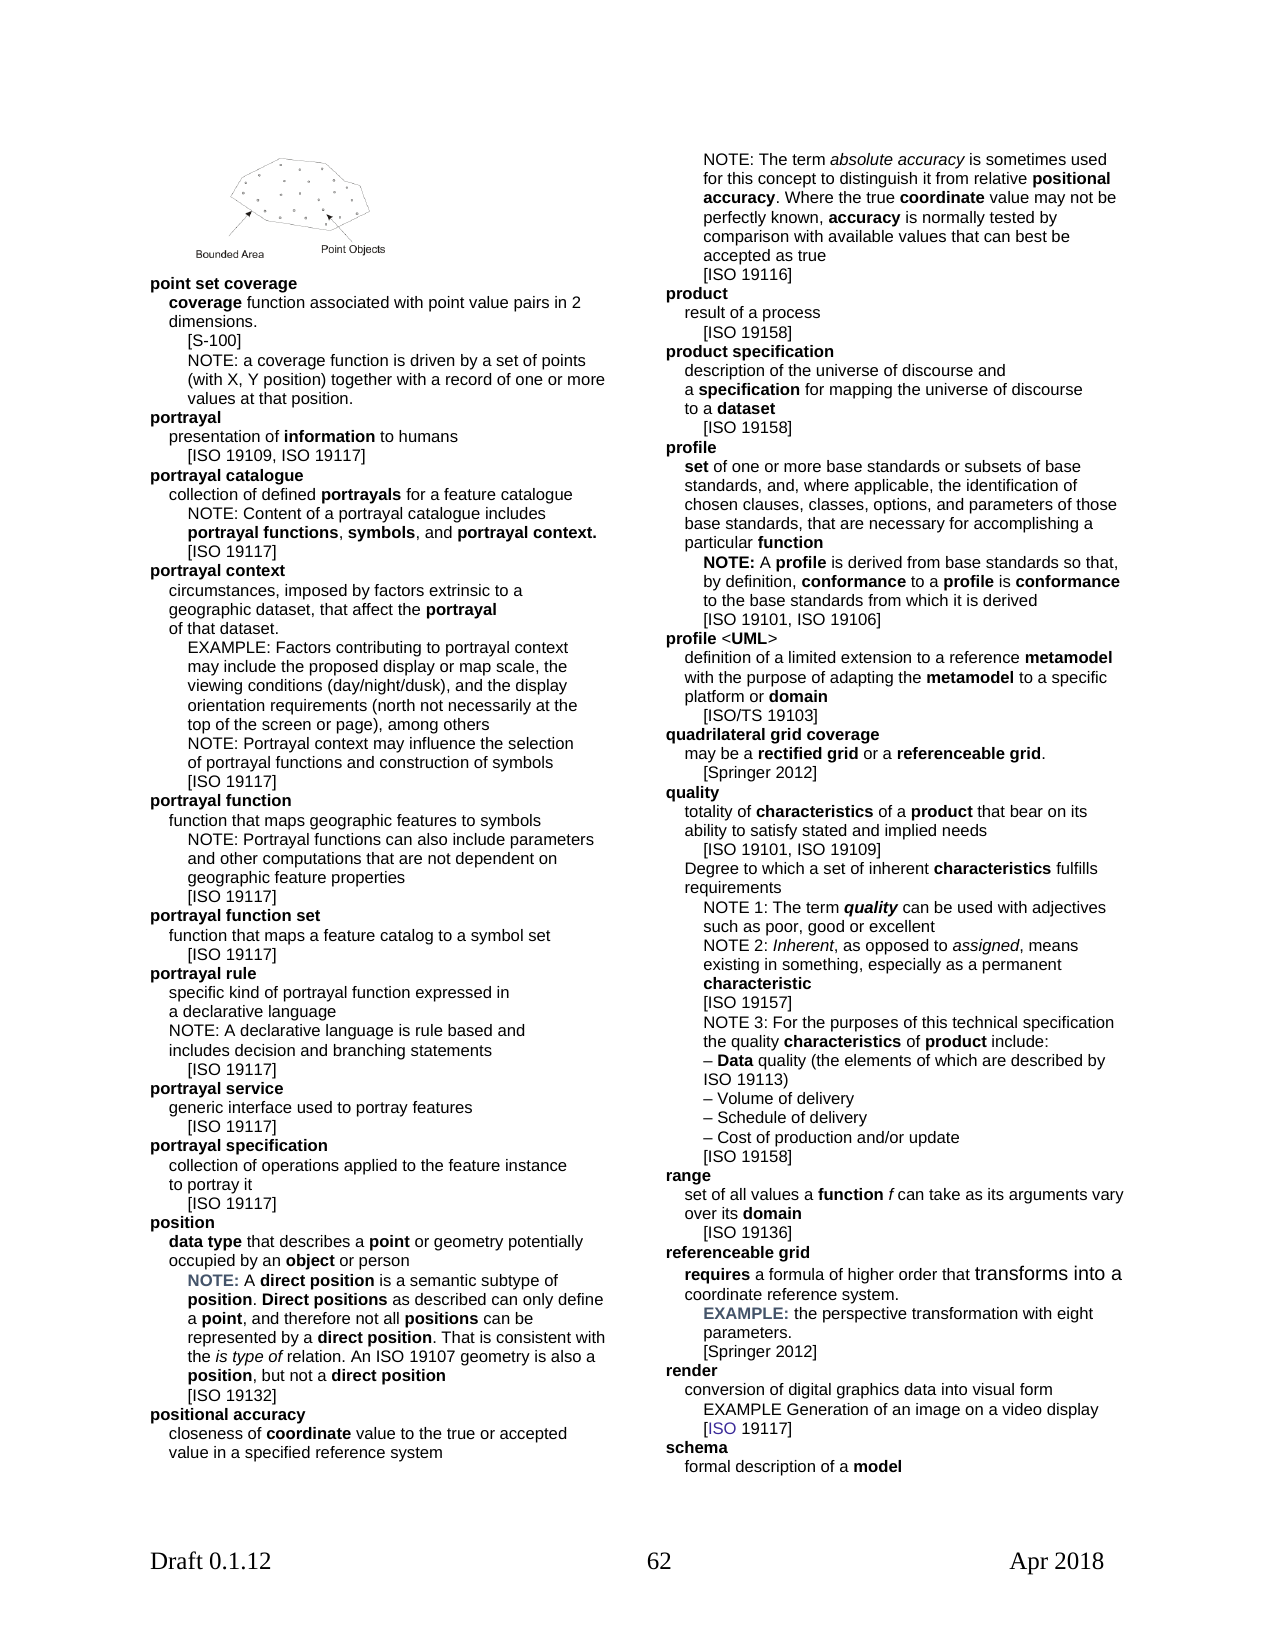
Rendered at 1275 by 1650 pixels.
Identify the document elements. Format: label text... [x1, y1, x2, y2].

text point set coverage [150, 274, 609, 293]
text geographic feature properties [187, 868, 609, 887]
text product specification [666, 342, 1125, 361]
text circumstances, imposed by factors extrinsic to a geographic dataset, that affect the portrayal [169, 580, 609, 619]
text – Cost of production and/or update [703, 1127, 1125, 1147]
picture [187, 150, 407, 274]
text [ISO 19117] [187, 772, 609, 791]
text of portrayal functions and construction of symbols [187, 753, 609, 772]
text NOTE: A direct position is a semantic subtype of position. Direct positions as described can only define a point, and therefore not all positions can be represented by a direct position. That is consistent with the is type of relation. An ISO 19107 geometry is also a position, but not a direct position [187, 1270, 609, 1385]
text position [150, 1213, 609, 1232]
text parameters. [703, 1323, 1125, 1342]
text portrayal rule [150, 964, 609, 983]
text [S-100] [187, 331, 609, 350]
text to portray it [169, 1174, 609, 1194]
text [ISO 19132] [187, 1385, 609, 1404]
text formal description of a model [684, 1457, 1125, 1476]
text set of one or more base standards or subsets of base standards, and, where applicable, the identification of chosen clauses, classes, options, and parameters of those base standards, that are necessary for accomplishing a particular function [684, 457, 1125, 552]
text portrayal context [150, 561, 609, 580]
text generic interface used to portray features [169, 1098, 609, 1117]
text [Springer 2012] [703, 763, 1125, 782]
text NOTE: A declarative language is rule based and [169, 1021, 609, 1040]
text totality of characteristics of a product that bear on its ability to satisfy stated and implied needs [684, 802, 1125, 840]
text may be a rectified grid or a referenceable grid. [684, 744, 1125, 763]
text – Volume of delivery [703, 1089, 1125, 1108]
text [ISO 19117] [187, 1059, 609, 1079]
text NOTE: Portrayal functions can also include parameters [187, 829, 609, 849]
text render [666, 1361, 1125, 1380]
text a specification for mapping the universe of discourse [684, 380, 1125, 399]
text EXAMPLE: the perspective transformation with eight [703, 1303, 1125, 1323]
text profile <UML> [666, 629, 1125, 648]
text definition of a limited extension to a reference metamodel with the purpose of adapting the metamodel to a specific platform or domain [684, 648, 1125, 706]
text of that dataset. [169, 619, 609, 638]
text Degree to which a set of inherent characteristics fulfills requirements [684, 859, 1125, 897]
text NOTE: Portrayal context may influence the selection [187, 734, 609, 753]
text quadrilateral grid coverage [666, 725, 1125, 744]
text viewing conditions (day/night/dusk), and the display [187, 676, 609, 695]
text data type that describes a point or geometry potentially occupied by an object or person [169, 1232, 609, 1270]
text portrayal catalogue [150, 465, 609, 484]
text NOTE 3: For the purposes of this technical specification the quality characteristics of product include: [703, 1012, 1125, 1051]
text orientation requirements (north not necessarily at the [187, 695, 609, 714]
text to a dataset [684, 399, 1125, 418]
text [ISO 19117] [187, 887, 609, 906]
text [ISO 19109, ISO 19117] [187, 446, 609, 465]
text EXAMPLE Generation of an image on a video display [703, 1399, 1125, 1418]
text portrayal service [150, 1079, 609, 1098]
text profile [666, 437, 1125, 457]
text portrayal [150, 408, 609, 427]
text [ISO 19158] [703, 418, 1125, 437]
text result of a process [684, 303, 1125, 322]
text [ISO 19101, ISO 19106] [703, 610, 1125, 629]
text [ISO 19101, ISO 19109] [703, 840, 1125, 859]
text quality [666, 782, 1125, 802]
text NOTE: The term absolute accuracy is sometimes used for this concept to distinguish it from relative positional accuracy. Where the true coordinate value may not be perfectly known, accuracy is normally tested by comparison with available values that can best be accepted as true [703, 150, 1125, 265]
text portrayal function set [150, 906, 609, 925]
text NOTE: A profile is derived from base standards so that, by definition, conformance to a profile is conformance to the base standards from which it is derived [703, 552, 1125, 610]
text [ISO 19157] [703, 993, 1125, 1012]
text [ISO 19117] [187, 1117, 609, 1136]
text collection of operations applied to the feature instance [169, 1155, 609, 1174]
text conversion of digital graphics data into visual form [684, 1380, 1125, 1399]
text function that maps geographic features to symbols [169, 810, 609, 829]
text NOTE: Content of a portrayal catalogue includes portrayal functions, symbols, and portrayal context. [ISO 19117] [187, 504, 609, 561]
text EXAMPLE: Factors contributing to portrayal context [187, 638, 609, 657]
text – Schedule of delivery [703, 1108, 1125, 1127]
text NOTE 1: The term quality can be used with adjectives such as poor, good or excellent [703, 897, 1125, 936]
text requires a formula of higher order that transforms into a coordinate reference system. [684, 1262, 1125, 1303]
text [ISO 19117] [187, 944, 609, 964]
text specific kind of portrayal function expressed in [169, 983, 609, 1002]
text closeness of coordinate value to the true or accepted value in a specified reference system [169, 1424, 609, 1462]
text collection of defined portrayals for a feature catalogue [169, 484, 609, 504]
text [ISO 19117] [187, 1194, 609, 1213]
text positional accuracy [150, 1404, 609, 1424]
text schema [666, 1438, 1125, 1457]
text description of the universe of discourse and [684, 361, 1125, 380]
text presentation of information to humans [169, 427, 609, 446]
text [Springer 2012] [703, 1342, 1125, 1361]
text and other computations that are not dependent on [187, 849, 609, 868]
text top of the screen or page), among others [187, 714, 609, 734]
text – Data quality (the elements of which are described by ISO 19113) [703, 1051, 1125, 1089]
text portrayal specification [150, 1136, 609, 1155]
text [ISO 19158] [703, 322, 1125, 342]
text NOTE 2: Inherent, as opposed to assigned, means existing in something, especially as a permanent characteristic [703, 936, 1125, 993]
text includes decision and branching statements [169, 1040, 609, 1059]
text range [666, 1166, 1125, 1185]
text [ISO 19117] [703, 1418, 1125, 1438]
text may include the proposed display or map scale, the [187, 657, 609, 676]
text NOTE: a coverage function is driven by a set of points (with X, Y position) together with a record of one or more values at that position. [187, 350, 609, 408]
text [ISO 19116] [703, 265, 1125, 284]
text a declarative language [169, 1002, 609, 1021]
text function that maps a feature catalog to a symbol set [169, 925, 609, 944]
text product [666, 284, 1125, 303]
text [ISO/TS 19103] [703, 706, 1125, 725]
text [ISO 19136] [703, 1223, 1125, 1242]
text set of all values a function f can take as its arguments vary over its domain [684, 1185, 1125, 1223]
text referenceable grid [666, 1242, 1125, 1262]
text coverage function associated with point value pairs in 2 dimensions. [169, 293, 609, 331]
text [ISO 19158] [703, 1147, 1125, 1166]
text portrayal function [150, 791, 609, 810]
